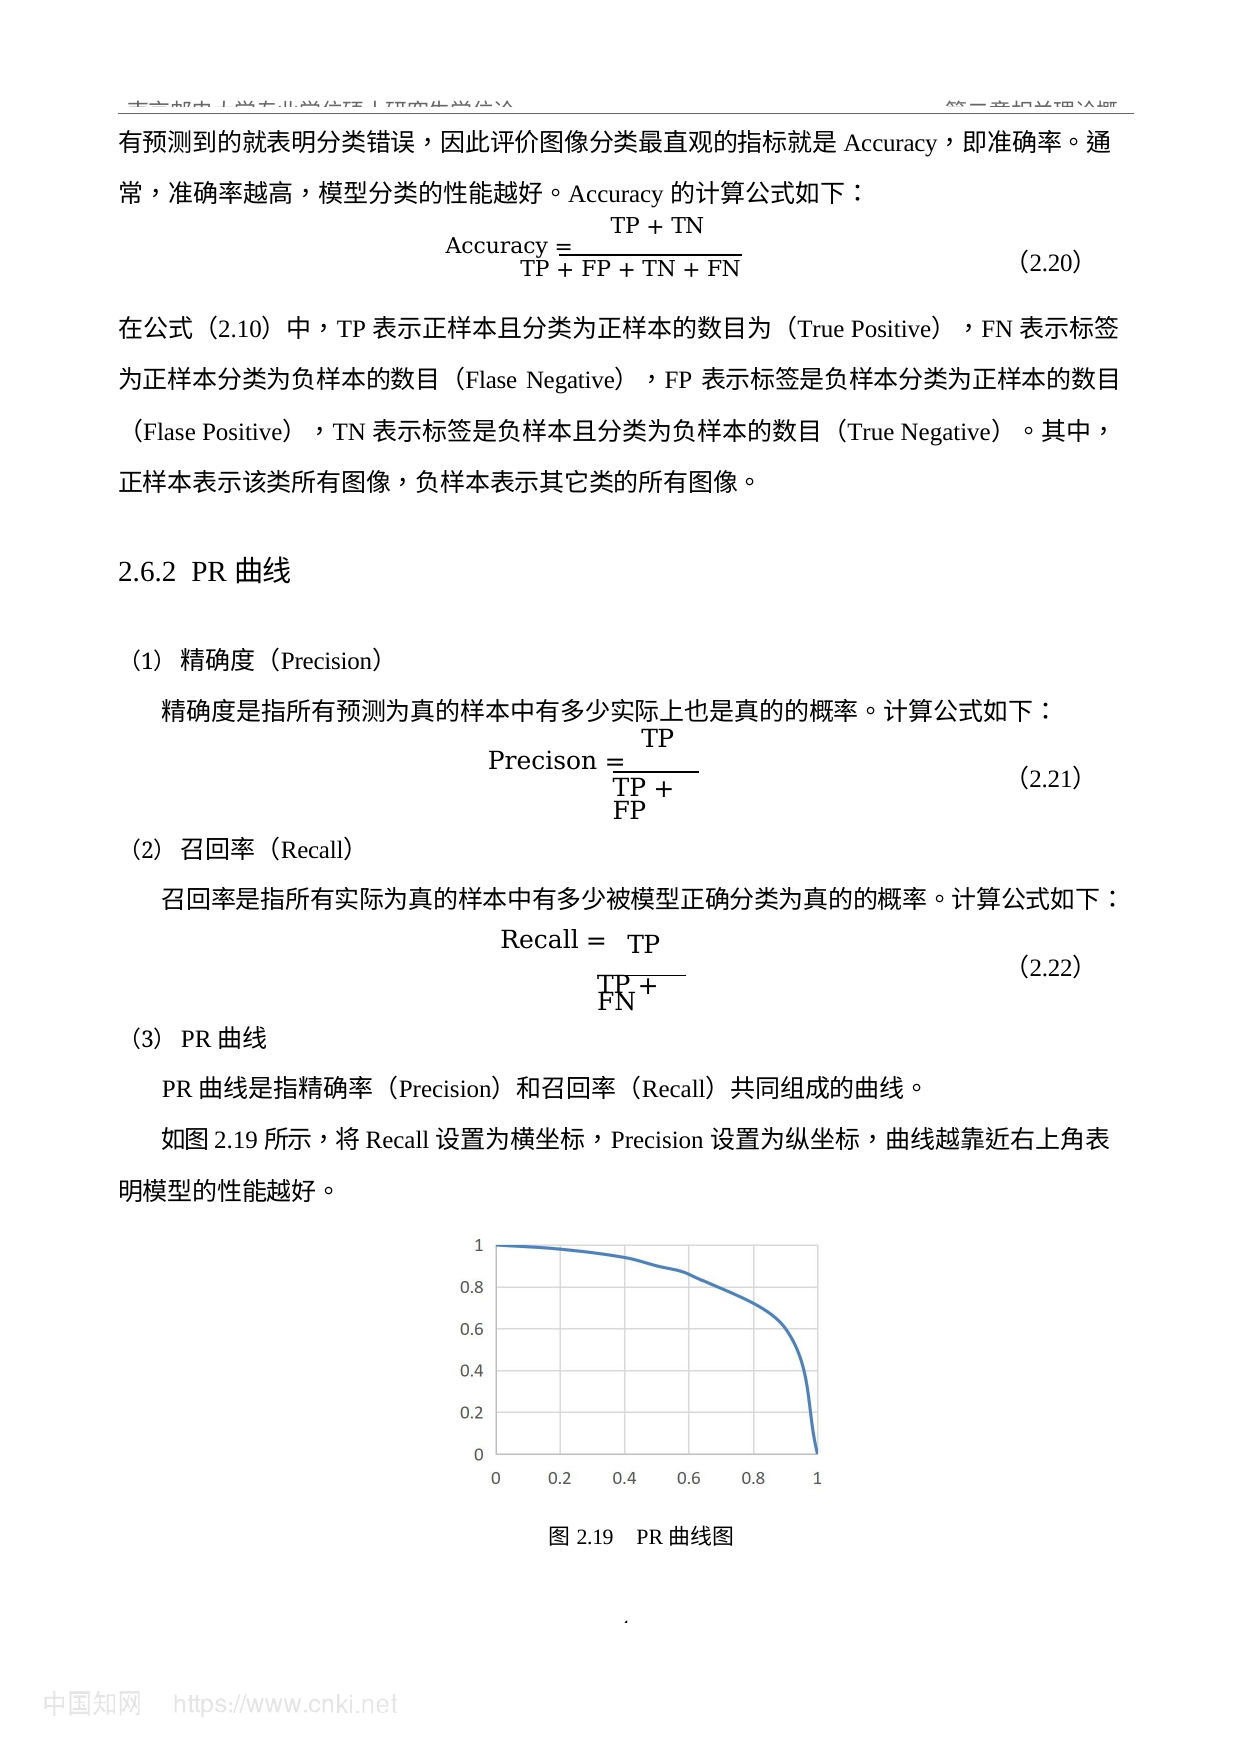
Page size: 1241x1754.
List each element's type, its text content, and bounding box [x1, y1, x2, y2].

text （Flase Positive），TN 表示标签是负样本且分类为负样本的数目（True Negative）。其中，正样本表示该类所有图像，负样本表示其它类的所有图像。 [118, 413, 1122, 499]
text Precison = TP [488, 736, 703, 778]
subtitle PR 曲线 [118, 551, 1178, 590]
list 精确度（Precision） [118, 642, 1178, 677]
list 召回率（Recall） [118, 831, 373, 865]
picture [456, 1234, 826, 1491]
text 有预测到的就表明分类错误，因此评价图像分类最直观的指标就是 Accuracy，即准确率。通常，准确率越高，模型分类的性能越好。Accuracy 的计算公式如下： [118, 124, 1122, 210]
text TP + FP + TN + FN [85, 261, 741, 281]
picture [44, 1691, 140, 1716]
text （2.21） [1004, 761, 1178, 795]
text TP + FP [612, 778, 703, 824]
text 如图 2.19 所示，将 Recall 设置为横坐标，Precision 设置为纵坐标，曲线越靠近右上角表明模型的性能越好。 [118, 1122, 1122, 1207]
picture [337, 1694, 352, 1713]
picture [356, 1694, 397, 1713]
text Accuracy = TP + TN [445, 227, 741, 261]
text （2.20） [1004, 244, 1178, 278]
text （2.22） [1004, 950, 1178, 984]
text Recall = TP TP + FN [500, 935, 686, 1015]
list PR 曲线 [118, 1020, 272, 1054]
text 图 2.19 PR 曲线图 [106, 1521, 1178, 1551]
text 精确度是指所有预测为真的样本中有多少实际上也是真的的概率。计算公式如下： [162, 693, 1178, 727]
text PR 曲线是指精确率（Precision）和召回率（Recall）共同组成的曲线。 [162, 1071, 1178, 1105]
text 召回率是指所有实际为真的样本中有多少被模型正确分类为真的的概率。计算公式如下： [162, 882, 1178, 916]
text 在公式（2.10）中，TP 表示正样本且分类为正样本的数目为（True Positive），FN 表示标签为正样本分类为负样本的数目（Flase Negative），FP 表示标签是负样本分类为正样本的数目 [118, 310, 1122, 396]
